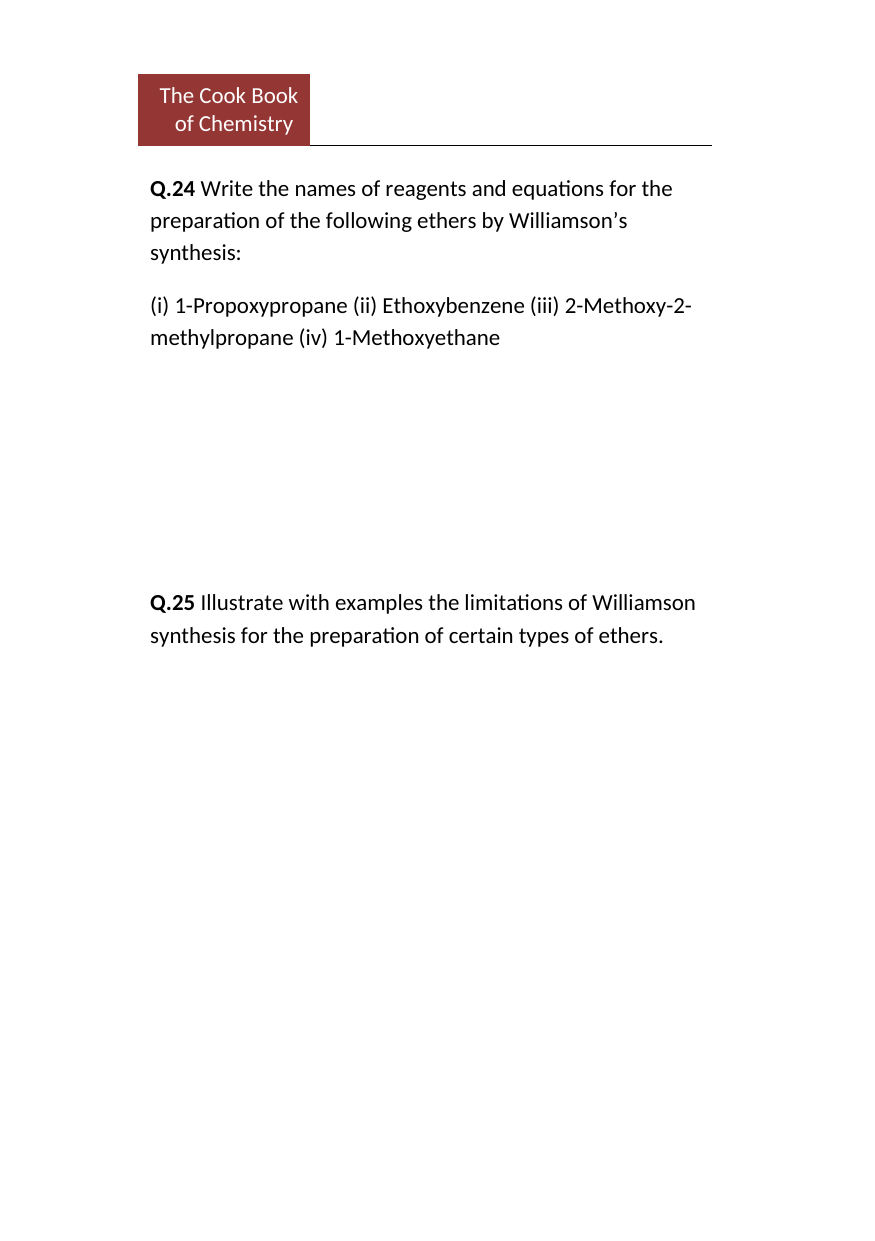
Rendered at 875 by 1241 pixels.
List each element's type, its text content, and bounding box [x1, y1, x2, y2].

text Q.25 Illustrate with examples the limitations of Williamson synthesis for the preparation of certain types of ethers. [150, 588, 724, 649]
text Q.24 Write the names of reagents and equations for the preparation of the following ethers by Williamson’s synthesis: [150, 174, 724, 266]
text (i) 1-Propoxypropane (ii) Ethoxybenzene (iii) 2-Methoxy-2-methylpropane (iv) 1-Methoxyethane [150, 291, 724, 351]
